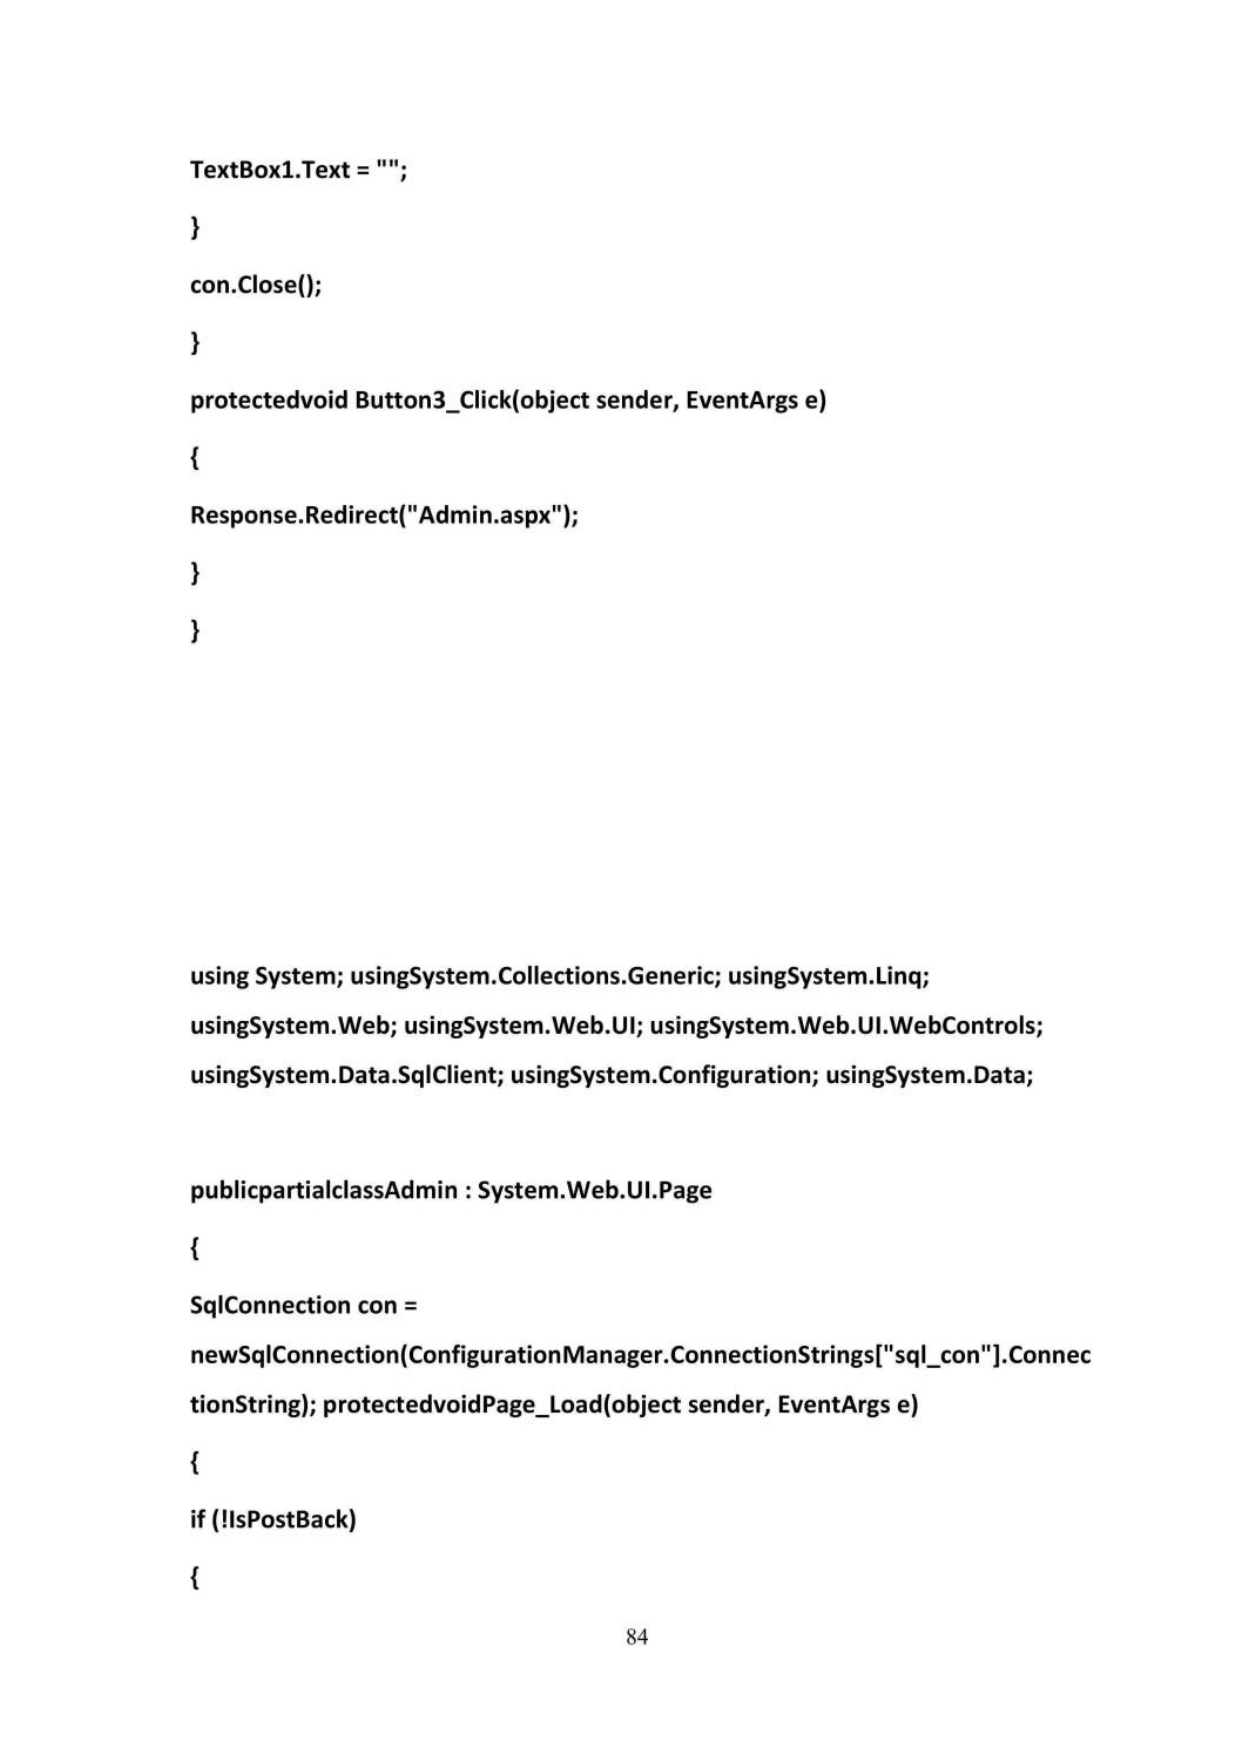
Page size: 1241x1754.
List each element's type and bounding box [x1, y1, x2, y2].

picture [189, 158, 1093, 1646]
